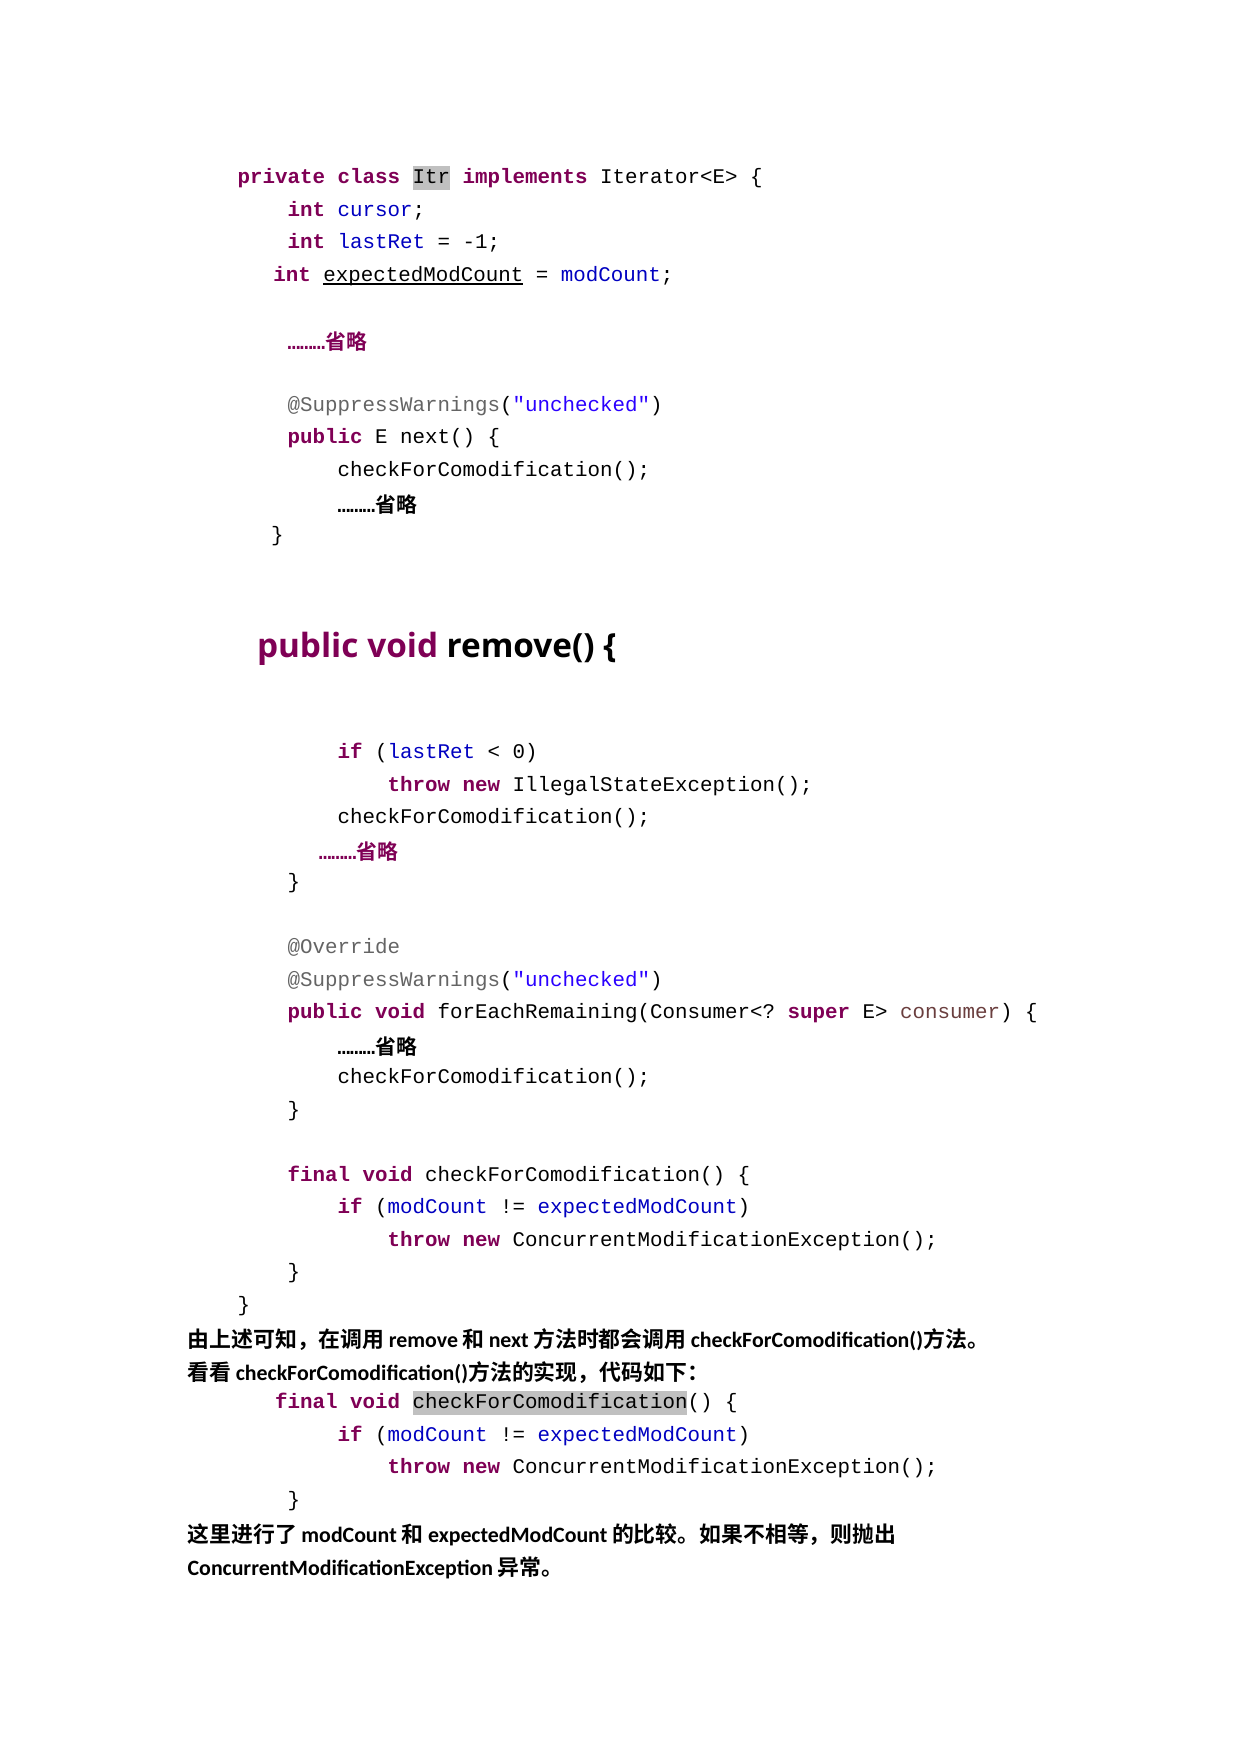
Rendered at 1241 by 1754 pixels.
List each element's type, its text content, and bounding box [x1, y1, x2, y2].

text throw new ConcurrentModificationException(); [187, 1452, 1053, 1484]
text int expectedModCount = modCount; [231, 259, 1053, 292]
text checkForComodification(); [187, 454, 1053, 487]
text ………省略 [187, 487, 1053, 519]
text public void forEachRemaining(Consumer<? super E> consumer) { [187, 997, 1053, 1029]
text if (modCount != expectedModCount) [187, 1419, 1053, 1452]
text } [187, 1484, 1053, 1517]
text private class Itr implements Iterator<E> { [187, 162, 1053, 194]
text } [187, 1257, 1053, 1289]
text @SuppressWarnings("unchecked") [187, 964, 1053, 997]
text throw new ConcurrentModificationException(); [187, 1224, 1053, 1257]
text checkForComodification(); [187, 1062, 1053, 1094]
text } [187, 1094, 1053, 1127]
text 看看checkForComodification()方法的实现，代码如下： [187, 1354, 1053, 1387]
text final void checkForComodification() { [231, 1387, 1053, 1419]
text final void checkForComodification() { [187, 1159, 1053, 1192]
text ………省略 [187, 834, 1053, 867]
subtitle public void remove() { [187, 612, 1053, 677]
text throw new IllegalStateException(); [187, 769, 1053, 802]
text } [187, 1289, 1053, 1322]
text if (lastRet < 0) [187, 737, 1053, 769]
text if (modCount != expectedModCount) [187, 1192, 1053, 1224]
text } [187, 519, 1053, 552]
text @Override [187, 932, 1053, 964]
text } [187, 867, 1053, 899]
text int lastRet = -1; [187, 227, 1053, 259]
text public E next() { [187, 422, 1053, 454]
text @SuppressWarnings("unchecked") [187, 389, 1053, 422]
text 由上述可知，在调用remove和next方法时都会调用checkForComodification()方法。 [187, 1322, 1053, 1354]
text int cursor; [187, 194, 1053, 227]
text 这里进行了modCount 和expectedModCount的比较。如果不相等，则抛出ConcurrentModificationException异常。 [187, 1517, 1053, 1582]
text ………省略 [187, 324, 1053, 357]
text checkForComodification(); [187, 802, 1053, 834]
text ………省略 [187, 1029, 1053, 1062]
